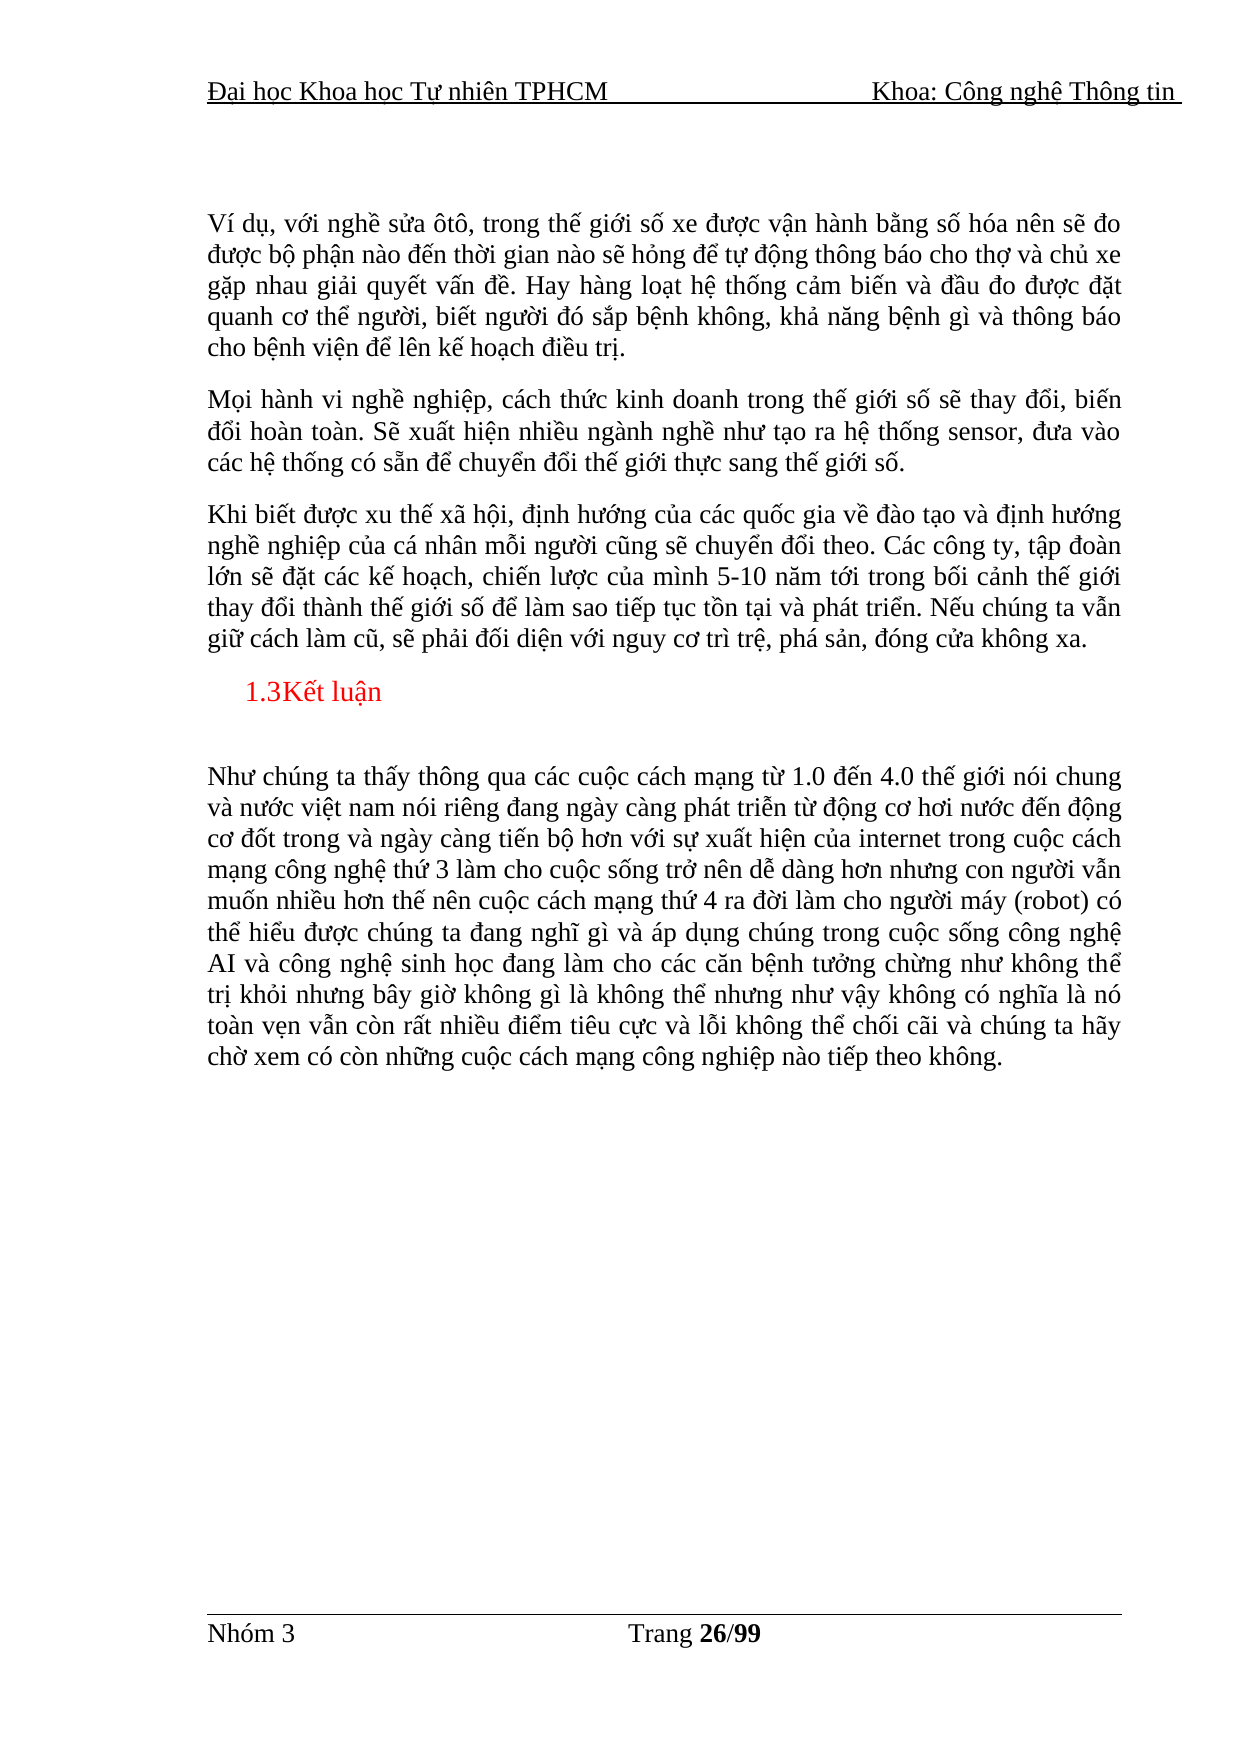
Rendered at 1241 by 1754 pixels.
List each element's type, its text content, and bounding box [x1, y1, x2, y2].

text Ví dụ, với nghề sửa ôtô, trong thế giới số xe được vận hành bằng số hóa nên sẽ đo được bộ phận nào đến thời gian nào sẽ hỏng để tự động thông báo cho thợ và chủ xe gặp nhau giải quyết vấn đề. Hay hàng loạt hệ thống cảm biến và đầu đo được đặt quanh cơ thể người, biết người đó sắp bệnh không, khả năng bệnh gì và thông báo cho bệnh viện để lên kế hoạch điều trị. [207, 207, 1122, 363]
subtitle Kết luận [244, 674, 1122, 708]
text Khi biết được xu thế xã hội, định hướng của các quốc gia về đào tạo và định hướng nghề nghiệp của cá nhân mỗi người cũng sẽ chuyển đổi theo. Các công ty, tập đoàn lớn sẽ đặt các kế hoạch, chiến lược của mình 5-10 năm tới trong bối cảnh thế giới thay đổi thành thế giới số để làm sao tiếp tục tồn tại và phát triển. Nếu chúng ta vẫn giữ cách làm cũ, sẽ phải đối diện với nguy cơ trì trệ, phá sản, đóng cửa không xa. [207, 498, 1122, 653]
text Mọi hành vi nghề nghiệp, cách thức kinh doanh trong thế giới số sẽ thay đổi, biến đổi hoàn toàn. Sẽ xuất hiện nhiều ngành nghề như tạo ra hệ thống sensor, đưa vào các hệ thống có sẵn để chuyển đổi thế giới thực sang thế giới số. [207, 383, 1122, 477]
text Như chúng ta thấy thông qua các cuộc cách mạng từ 1.0 đến 4.0 thế giới nói chung và nước việt nam nói riêng đang ngày càng phát triễn từ động cơ hơi nước đến động cơ đốt trong và ngày càng tiến bộ hơn với sự xuất hiện của internet trong cuộc cách mạng công nghệ thứ 3 làm cho cuộc sống trở nên dễ dàng hơn nhưng con người vẫn muốn nhiều hơn thế nên cuộc cách mạng thứ 4 ra đời làm cho người máy (robot) có thể hiểu được chúng ta đang nghĩ gì và áp dụng chúng trong cuộc sống công nghệ AI và công nghệ sinh học đang làm cho các căn bệnh tưởng chừng như không thể trị khỏi nhưng bây giờ không gì là không thể nhưng như vậy không có nghĩa là nó toàn vẹn vẫn còn rất nhiều điểm tiêu cực và lỗi không thể chối cãi và chúng ta hãy chờ xem có còn những cuộc cách mạng công nghiệp nào tiếp theo không. [207, 760, 1122, 1071]
